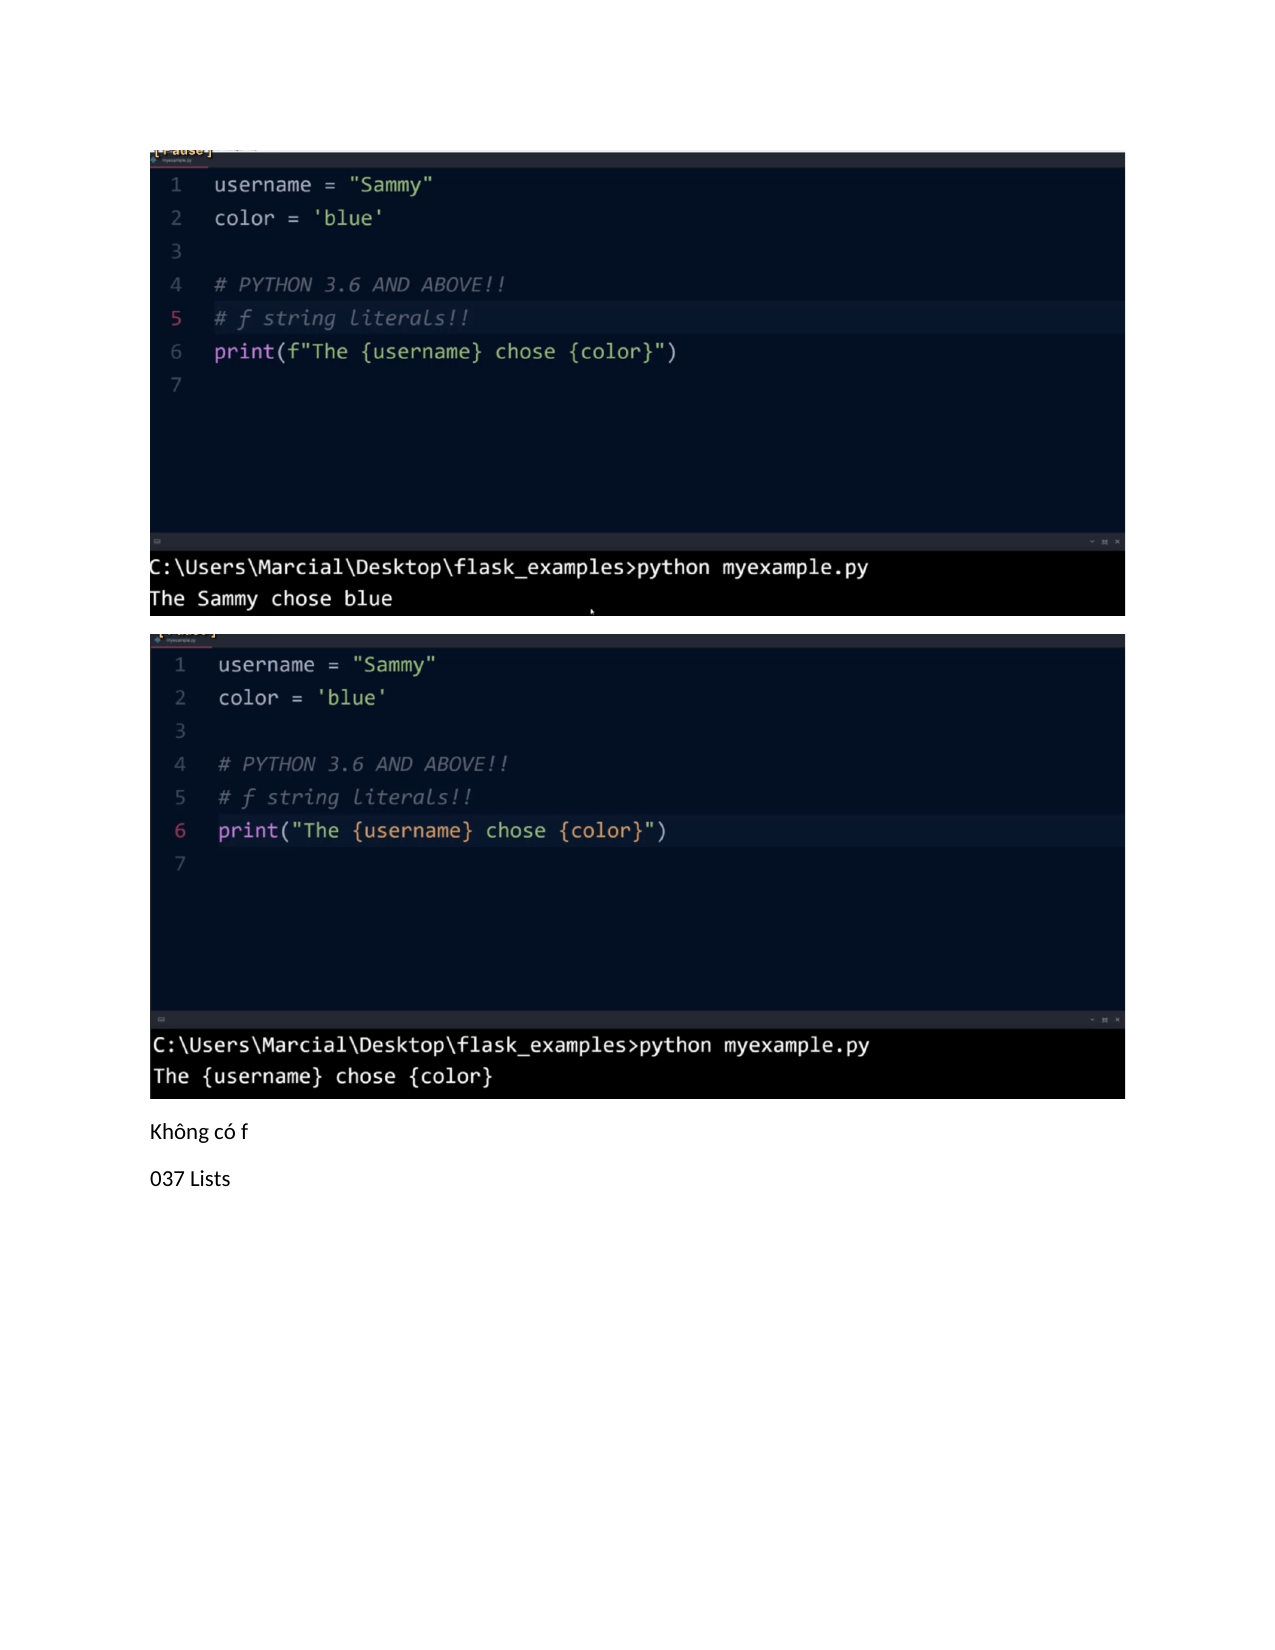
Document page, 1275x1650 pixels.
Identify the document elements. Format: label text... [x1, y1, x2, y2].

text Không có f [150, 1117, 1125, 1145]
text 037 Lists [150, 1164, 1125, 1192]
picture [150, 634, 1125, 1099]
picture [150, 150, 1125, 616]
